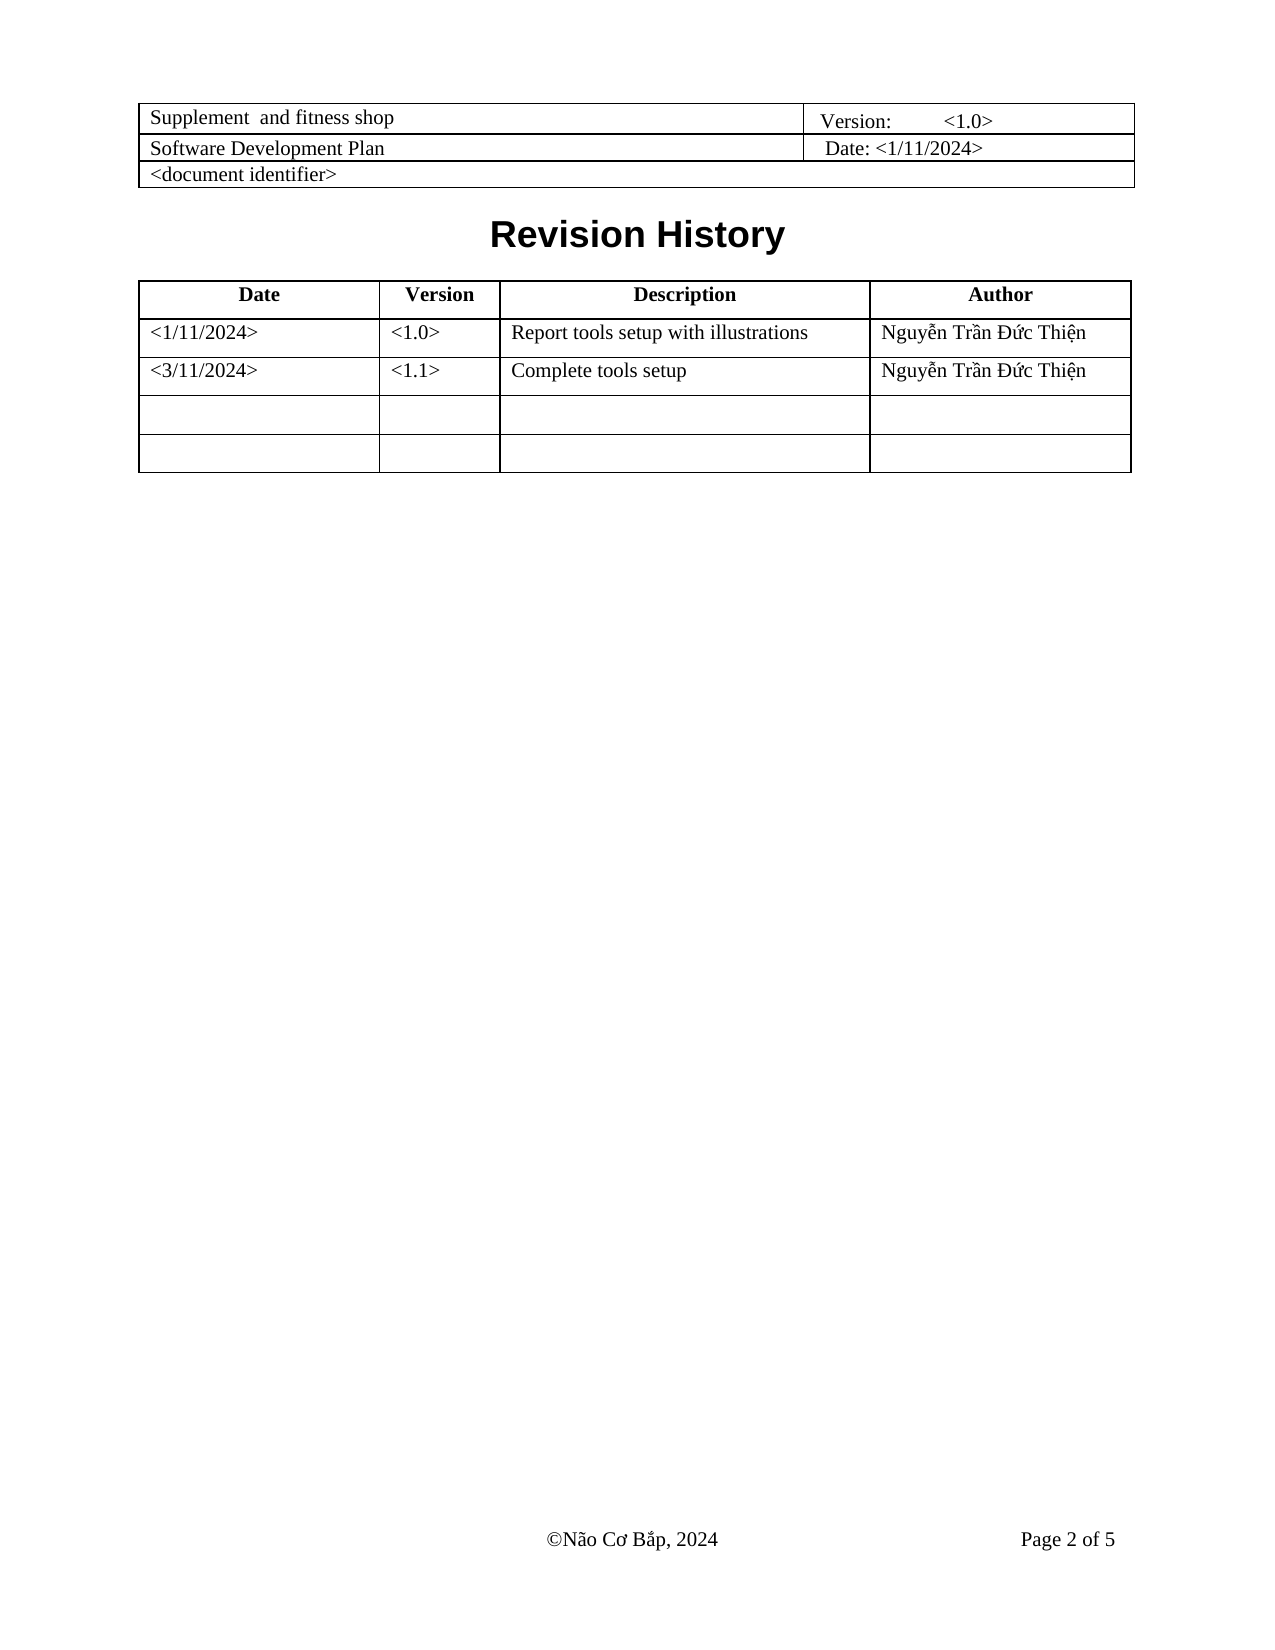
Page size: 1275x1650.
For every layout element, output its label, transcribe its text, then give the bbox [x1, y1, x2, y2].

table_cell Report tools setup with illustrations [501, 320, 869, 356]
table_cell <1.1> [380, 358, 499, 394]
table_cell Nguyễn Trần Đức Thiện [871, 320, 1130, 356]
table_header Author [871, 282, 1130, 318]
table_cell <1/11/2024> [140, 320, 379, 356]
table_cell [380, 435, 499, 472]
table_cell [140, 435, 379, 472]
table_header Description [501, 282, 869, 318]
table_cell [501, 435, 869, 472]
table_cell <1.0> [380, 320, 499, 356]
table_cell [140, 396, 379, 434]
table_cell [871, 396, 1130, 434]
table_cell Nguyễn Trần Đức Thiện [871, 358, 1130, 394]
title Revision History [150, 212, 1125, 255]
table_header Date [140, 282, 379, 318]
table_cell [871, 435, 1130, 472]
table_cell [501, 396, 869, 434]
table_cell Complete tools setup [501, 358, 869, 394]
table_cell [380, 396, 499, 434]
table_header Version [380, 282, 499, 318]
table_cell <3/11/2024> [140, 358, 379, 394]
